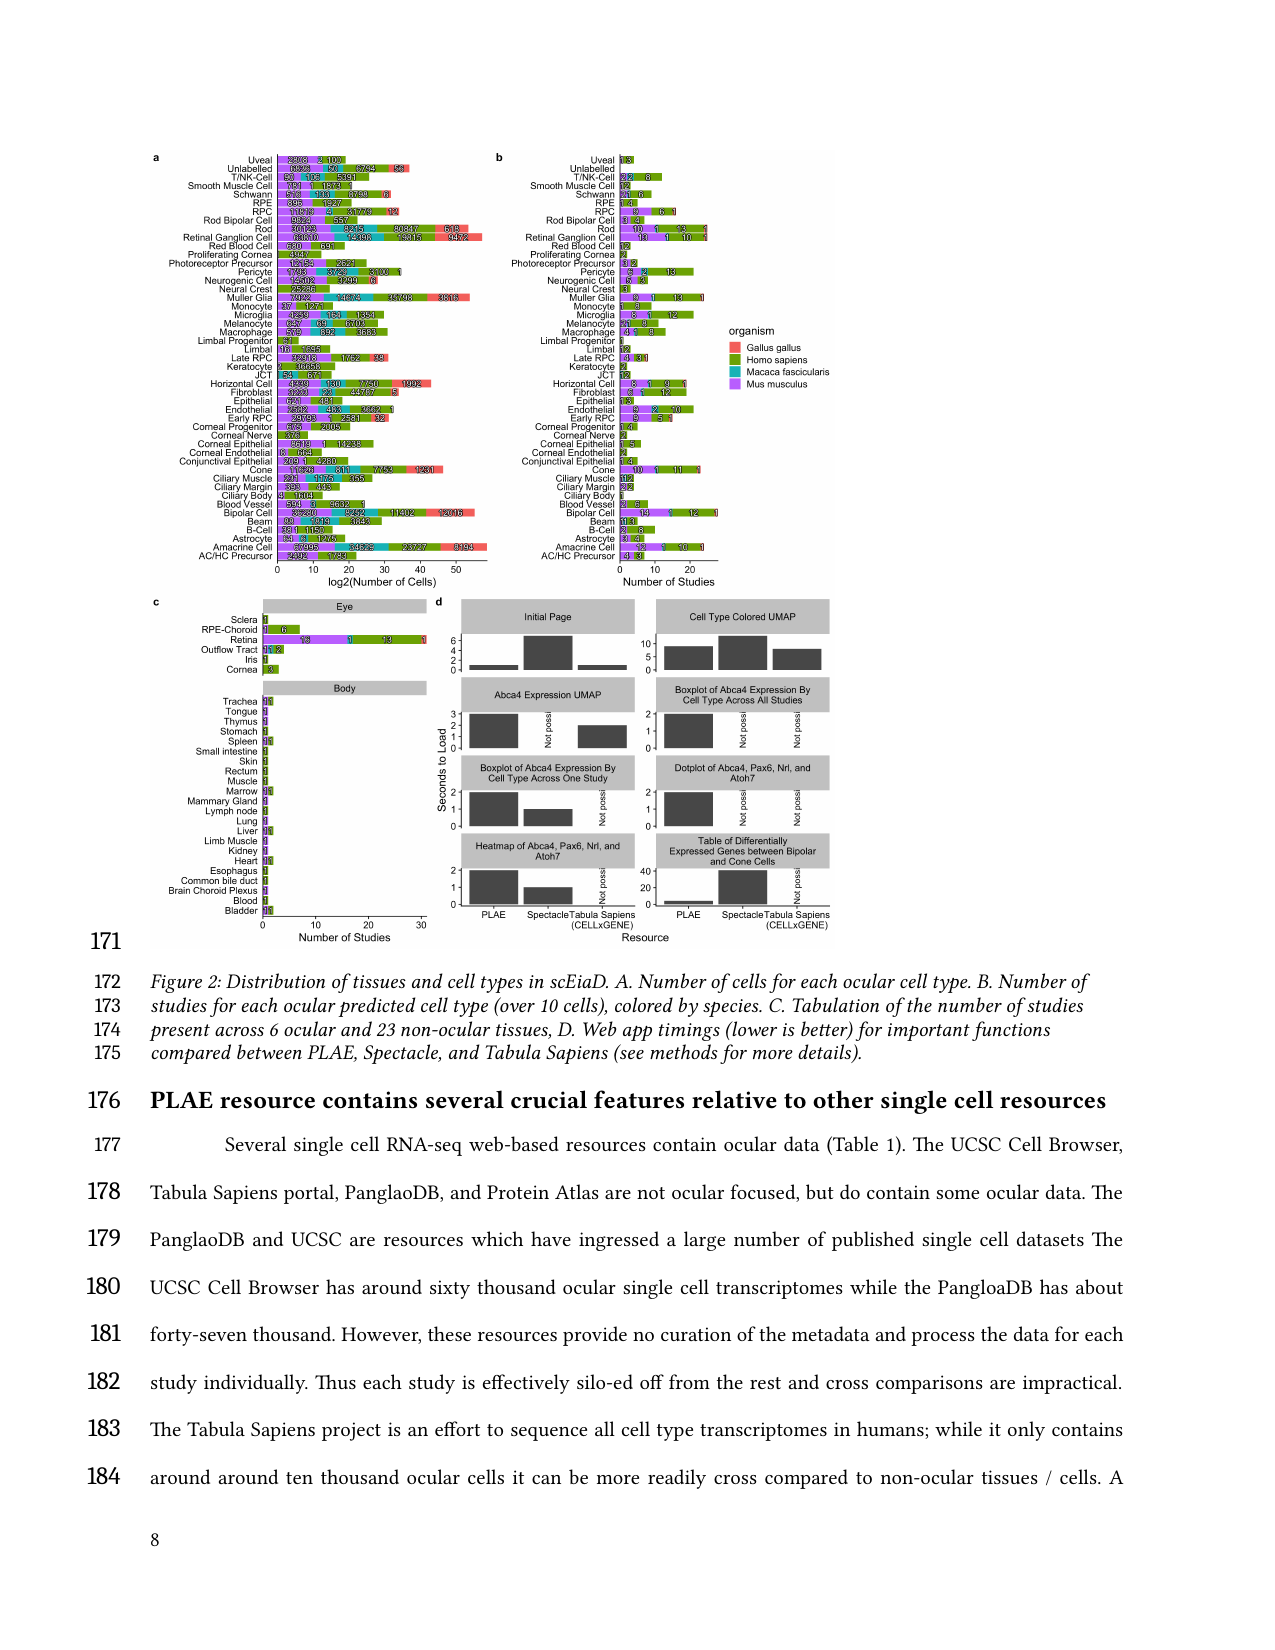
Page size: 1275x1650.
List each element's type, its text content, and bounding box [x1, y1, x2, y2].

text Figure 2: Distribution of tissues and cell types in scEiaD. A. Number of cells for each ocular cell type. B. Number of studies for each ocular predicted cell type (over 10 cells), colored by species. C. Tabulation of the number of studies present across 6 ocular and 23 non-ocular tissues, D. Web app timings (lower is better) for important functions compared between PLAE, Spectacle, and Tabula Sapiens (see methods for more details). [150, 970, 1125, 1065]
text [150, 1133, 1125, 1489]
picture [150, 150, 835, 949]
subtitle PLAE resource contains several crucial features relative to other single cell resources [150, 1086, 1125, 1114]
